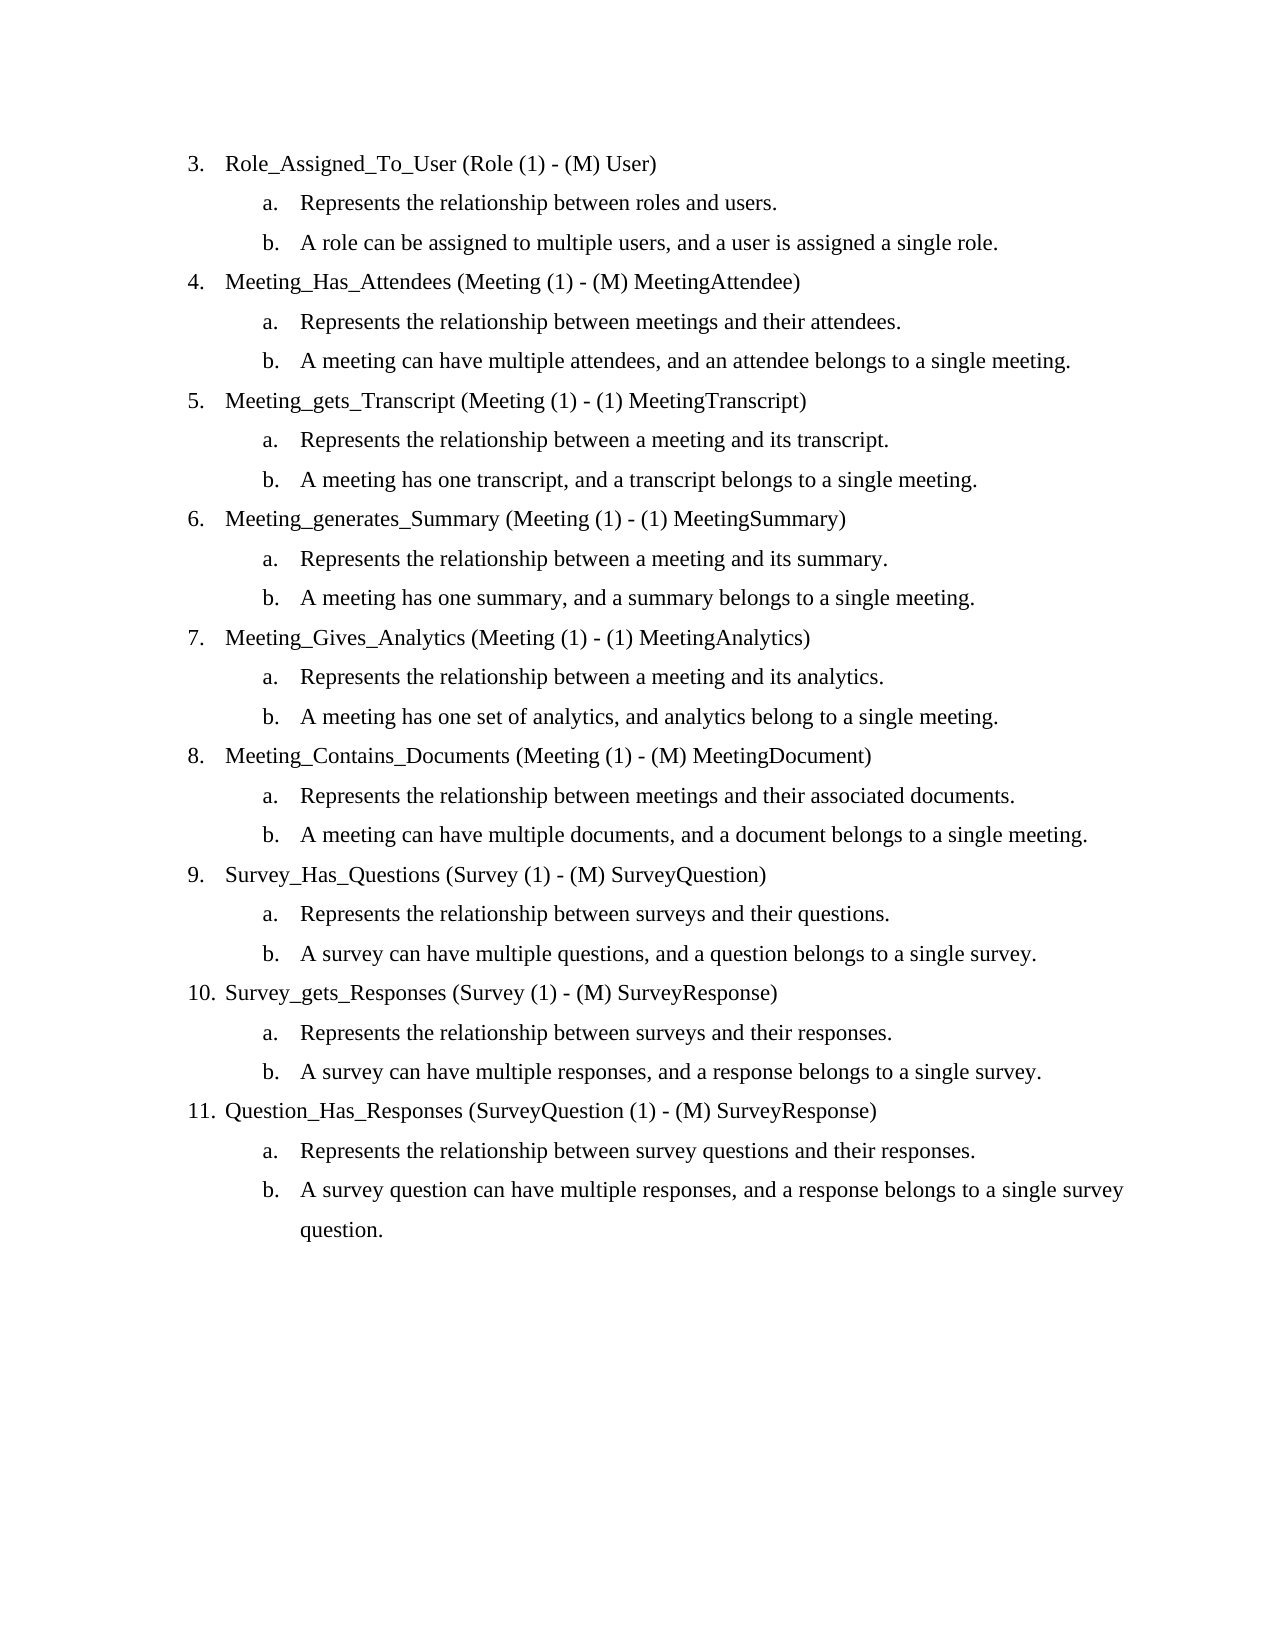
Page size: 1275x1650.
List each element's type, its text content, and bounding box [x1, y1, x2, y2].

list Role_Assigned_To_User (Role (1) - (M) User) [187, 150, 1125, 176]
list Represents the relationship between roles and users. [262, 189, 1125, 216]
list Meeting_Contains_Documents (Meeting (1) - (M) MeetingDocument) [187, 742, 1125, 768]
list Survey_gets_Responses (Survey (1) - (M) SurveyResponse) [187, 979, 1125, 1005]
list Represents the relationship between a meeting and its summary. [262, 545, 1125, 571]
list Survey_Has_Questions (Survey (1) - (M) SurveyQuestion) [187, 861, 1125, 887]
list A meeting has one transcript, and a transcript belongs to a single meeting. [262, 466, 1125, 492]
list Represents the relationship between a meeting and its analytics. [262, 663, 1125, 689]
list A meeting has one set of analytics, and analytics belong to a single meeting. [262, 703, 1125, 729]
list Meeting_gets_Transcript (Meeting (1) - (1) MeetingTranscript) [187, 387, 1125, 413]
list Question_Has_Responses (SurveyQuestion (1) - (M) SurveyResponse) [187, 1097, 1125, 1124]
list Represents the relationship between meetings and their attendees. [262, 308, 1125, 334]
list A meeting has one summary, and a summary belongs to a single meeting. [262, 584, 1125, 611]
list A survey can have multiple responses, and a response belongs to a single survey. [262, 1058, 1125, 1084]
list Represents the relationship between meetings and their associated documents. [262, 782, 1125, 808]
list Represents the relationship between surveys and their questions. [262, 900, 1125, 926]
list Represents the relationship between a meeting and its transcript. [262, 426, 1125, 453]
list A meeting can have multiple documents, and a document belongs to a single meeting. [262, 821, 1125, 847]
list A survey question can have multiple responses, and a response belongs to a single survey question. [262, 1176, 1125, 1242]
list Represents the relationship between surveys and their responses. [262, 1018, 1125, 1045]
list A role can be assigned to multiple users, and a user is assigned a single role. [262, 229, 1125, 255]
list Represents the relationship between survey questions and their responses. [262, 1137, 1125, 1163]
list Meeting_Gives_Analytics (Meeting (1) - (1) MeetingAnalytics) [187, 624, 1125, 650]
list A meeting can have multiple attendees, and an attendee belongs to a single meeting. [262, 347, 1125, 374]
list Meeting_Has_Attendees (Meeting (1) - (M) MeetingAttendee) [187, 268, 1125, 295]
list Meeting_generates_Summary (Meeting (1) - (1) MeetingSummary) [187, 505, 1125, 532]
list A survey can have multiple questions, and a question belongs to a single survey. [262, 939, 1125, 966]
